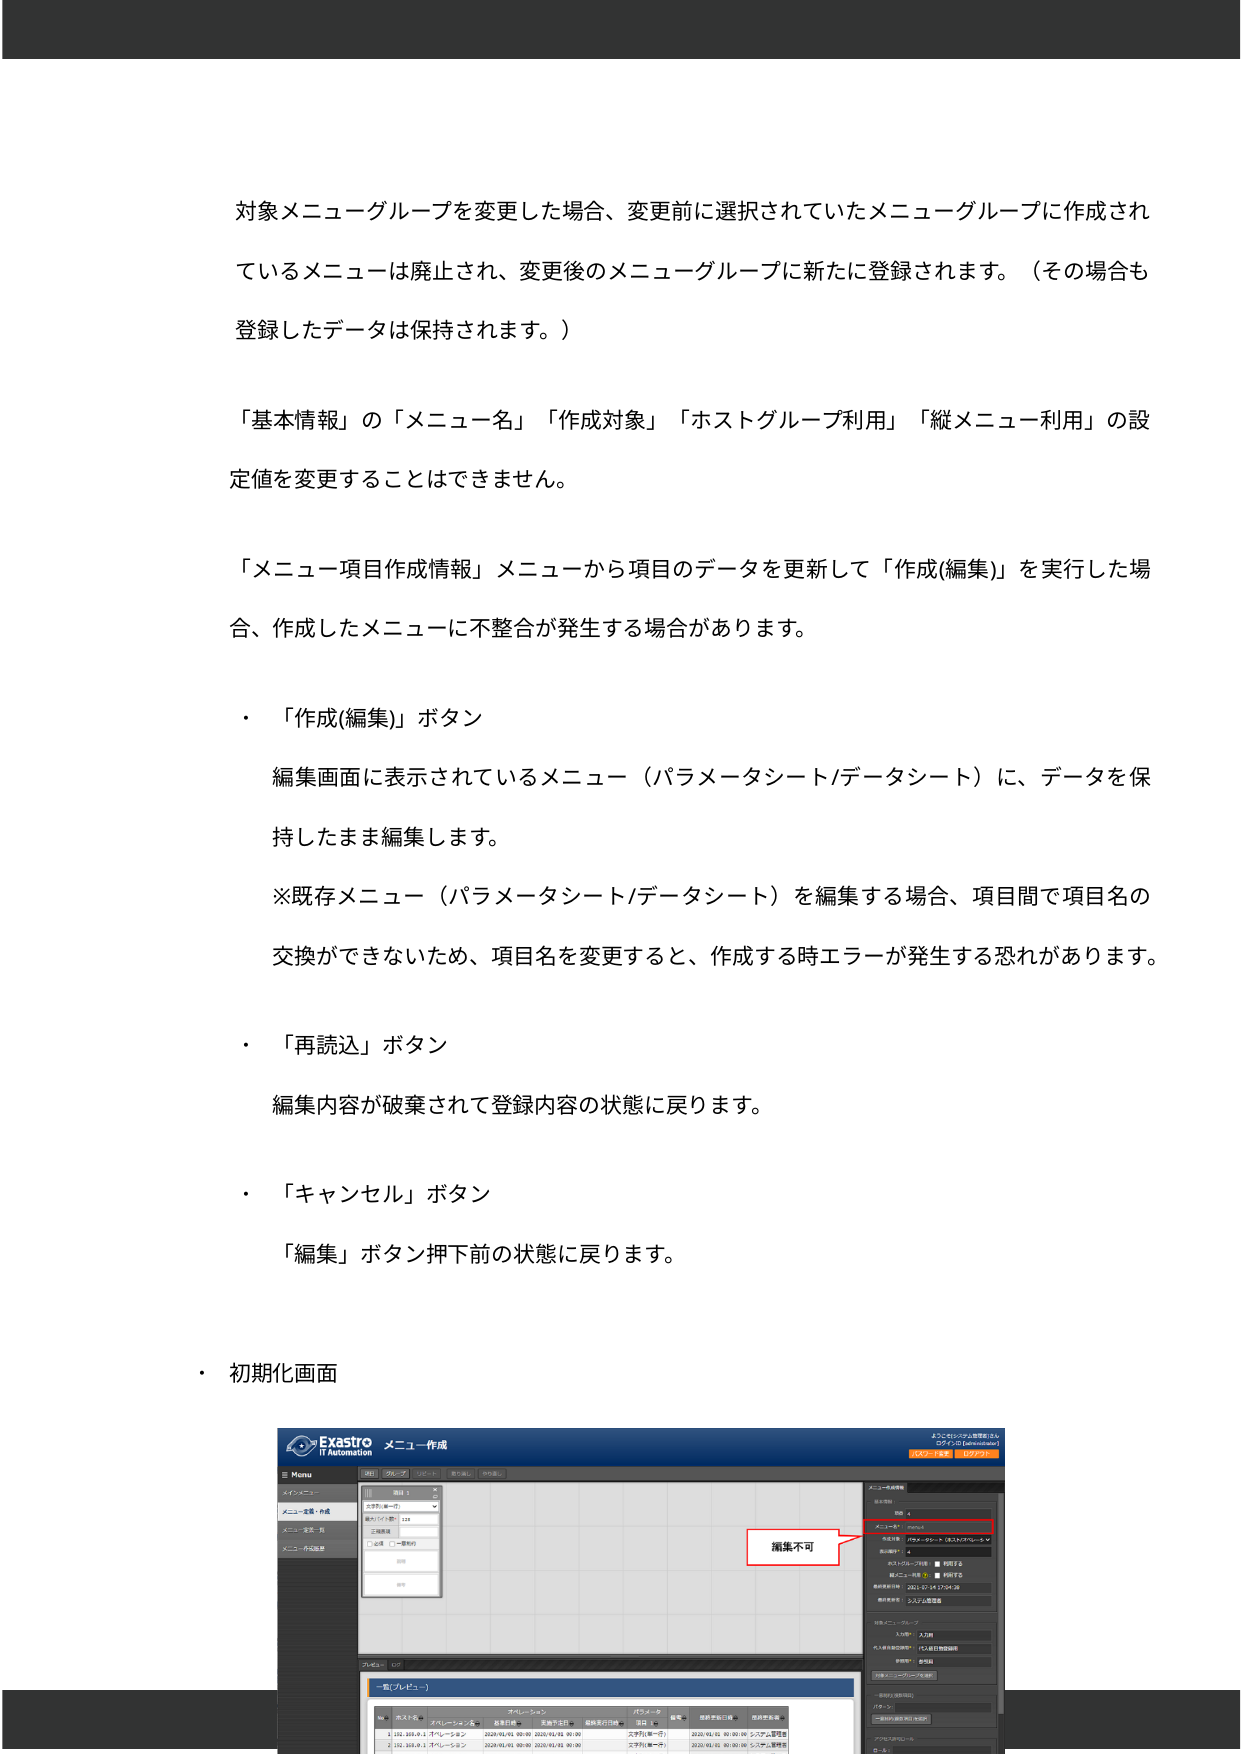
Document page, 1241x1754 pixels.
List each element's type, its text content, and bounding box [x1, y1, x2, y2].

list 「基本情報」の「メニュー名」「作成対象」「ホストグループ利用」「縦メニュー利用」の設定値を変更することはできません。 [229, 389, 1152, 508]
list 初期化画面 [191, 1342, 1152, 1402]
list 対象メニューグループを変更した場合、変更前に選択されていたメニューグループに作成されているメニューは廃止され、変更後のメニューグループに新たに登録されます。（その場合も登録したデータは保持されます。） [235, 180, 1152, 359]
picture [2, 1428, 1241, 1754]
list 「作成(編集)」ボタン 編集画面に表示されているメニュー（パラメータシート/データシート）に、データを保持したまま編集します。 ※既存メニュー（パラメータシート/データシート）を編集する場合、項目間で項目名の交換ができないため、項目名を変更すると、作成する時エラーが発生する恐れがあります。 [235, 687, 1152, 985]
list 「再読込」ボタン 編集内容が破棄されて登録内容の状態に戻ります。 [235, 1014, 1152, 1134]
picture [2, 0, 1241, 59]
list 「キャンセル」ボタン 「編集」ボタン押下前の状態に戻ります。 [235, 1163, 1152, 1283]
list 「メニュー項目作成情報」メニューから項目のデータを更新して「作成(編集)」を実行した場合、作成したメニューに不整合が発生する場合があります。 [229, 538, 1152, 657]
